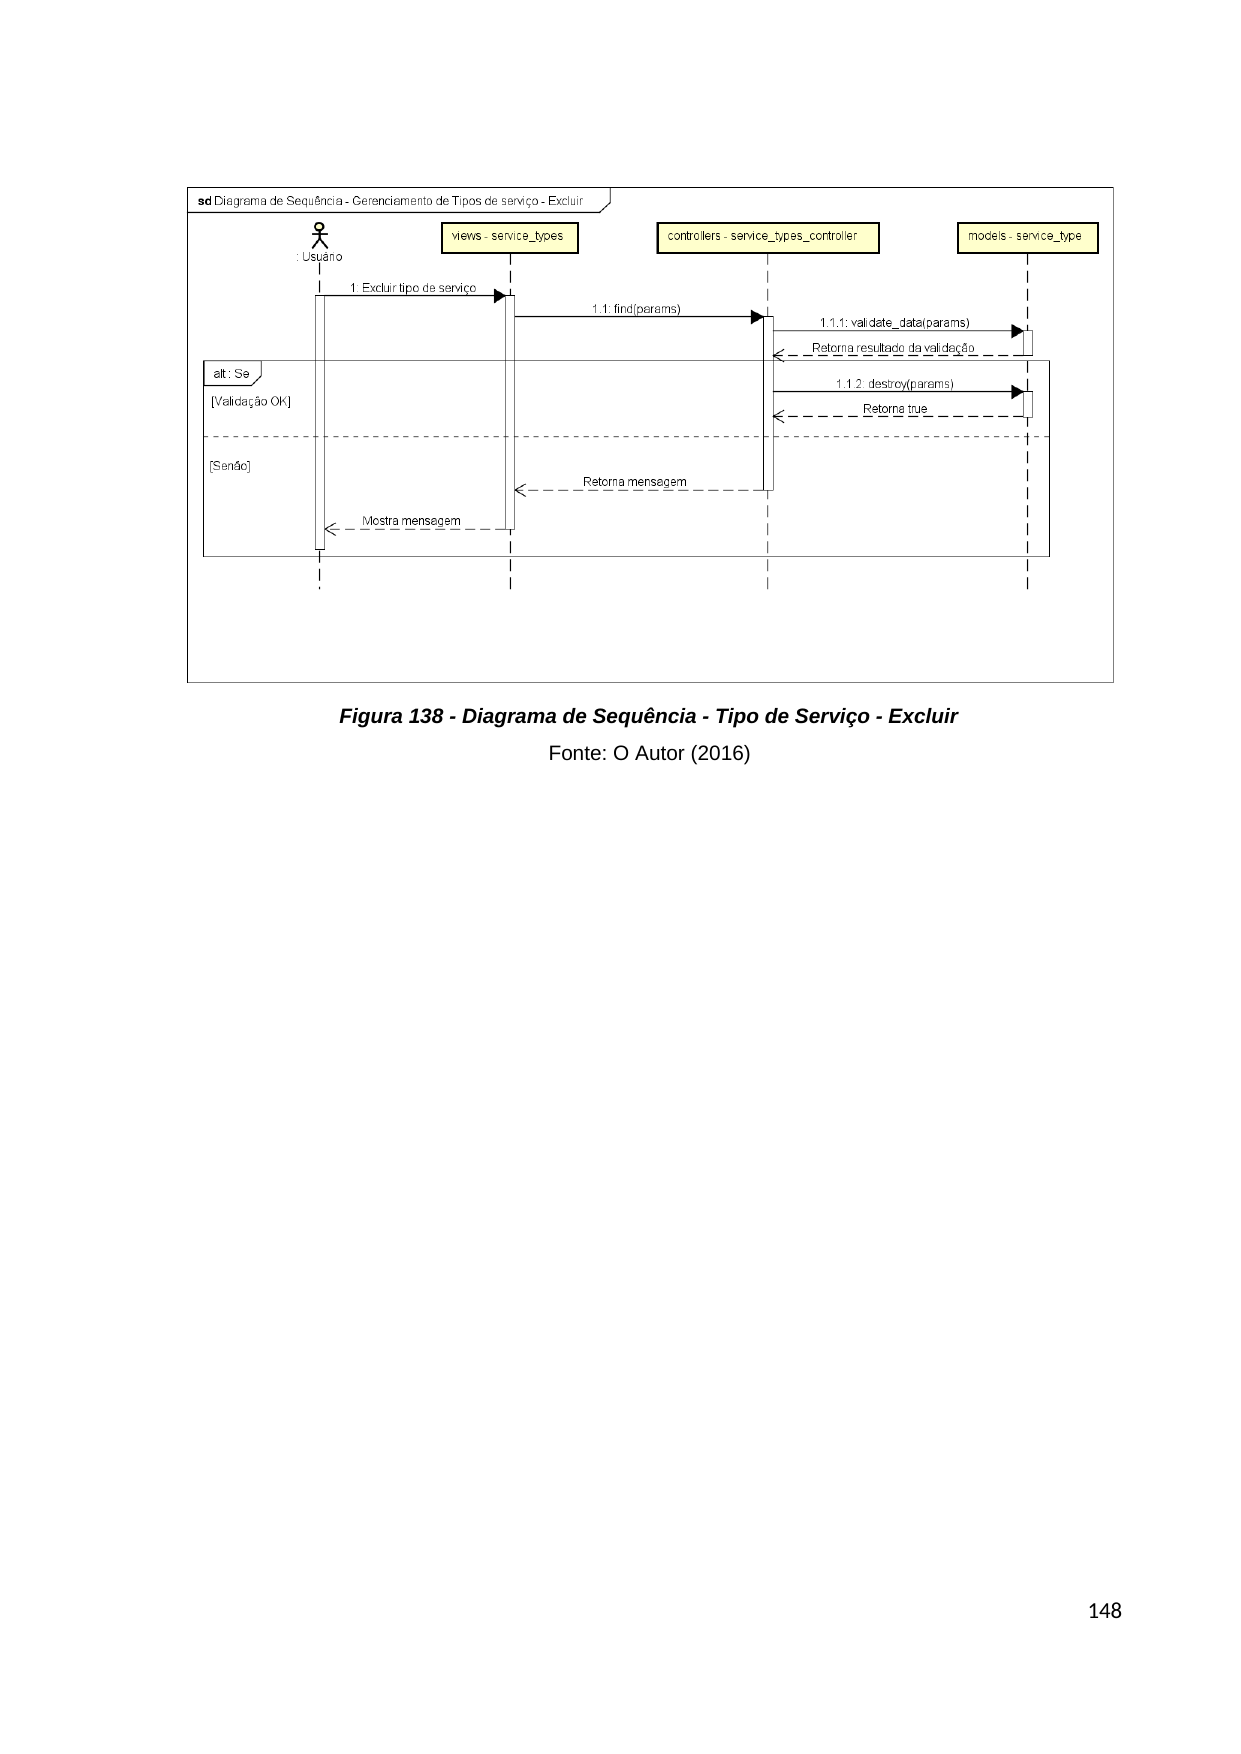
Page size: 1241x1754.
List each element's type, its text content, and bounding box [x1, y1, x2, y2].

text Figura 138 - Diagrama de Sequência - Tipo de Serviço - Excluir [177, 704, 1122, 728]
picture [177, 177, 1123, 692]
text Fonte: O Autor (2016) [177, 741, 1122, 764]
